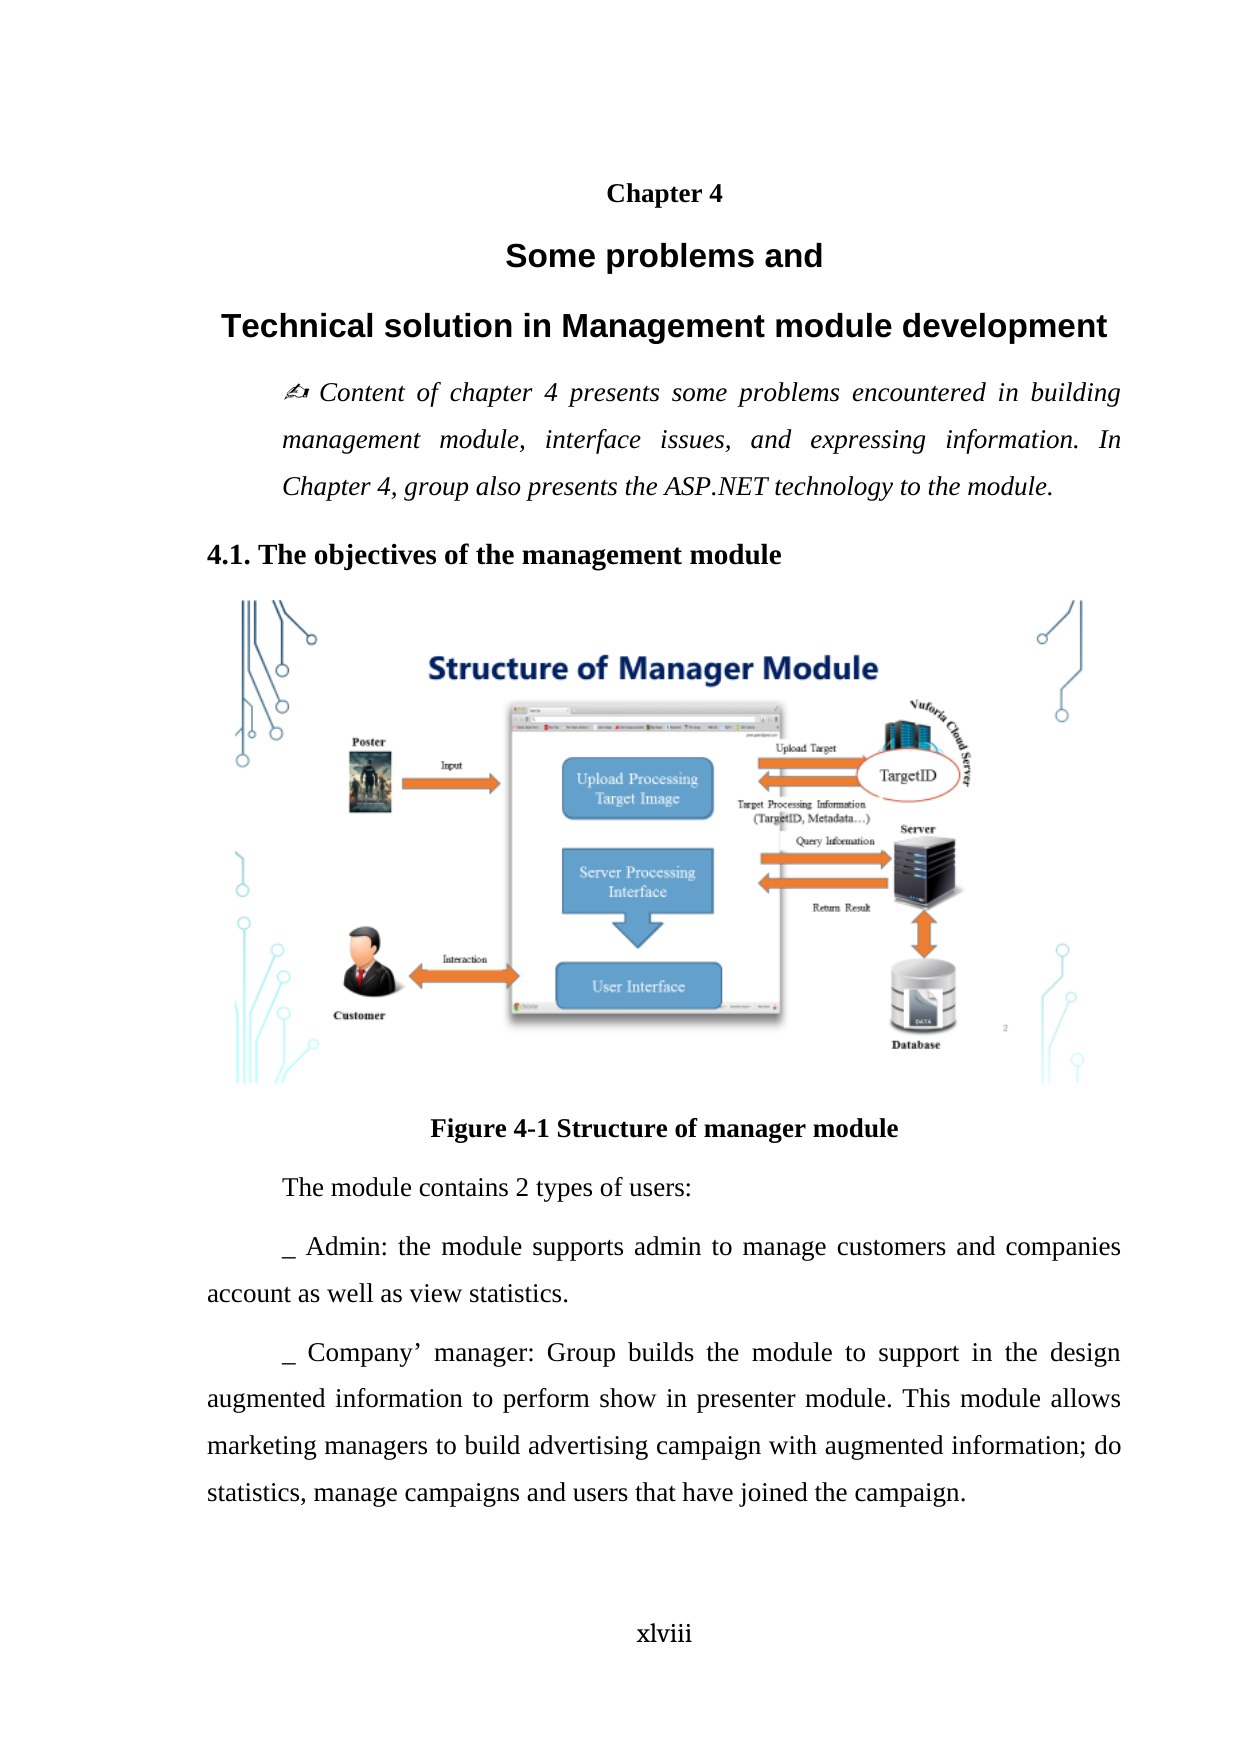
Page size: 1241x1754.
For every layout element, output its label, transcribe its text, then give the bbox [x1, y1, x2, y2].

picture [234, 600, 1095, 1084]
text _ Company’ manager: Group builds the module to support in the design augmented information to perform show in presenter module. This module allows marketing managers to build advertising campaign with augmented information; do statistics, manage campaigns and users that have joined the campaign. [207, 1336, 1122, 1507]
text The module contains 2 types of users: [207, 1171, 1122, 1202]
subtitle 4.1. The objectives of the management module [207, 537, 1122, 571]
text Figure 4-1 Structure of manager module [207, 1112, 1122, 1143]
subtitle Chapter 4 [207, 177, 1122, 208]
text Technical solution in Management module development [207, 306, 1122, 345]
text Some problems and [207, 236, 1122, 275]
text Content of chapter 4 presents some problems encountered in building management module, interface issues, and expressing information. In Chapter 4, group also presents the ASP.NET technology to the module. [282, 377, 1122, 501]
text _ Admin: the module supports admin to manage customers and companies account as well as view statistics. [207, 1230, 1122, 1308]
